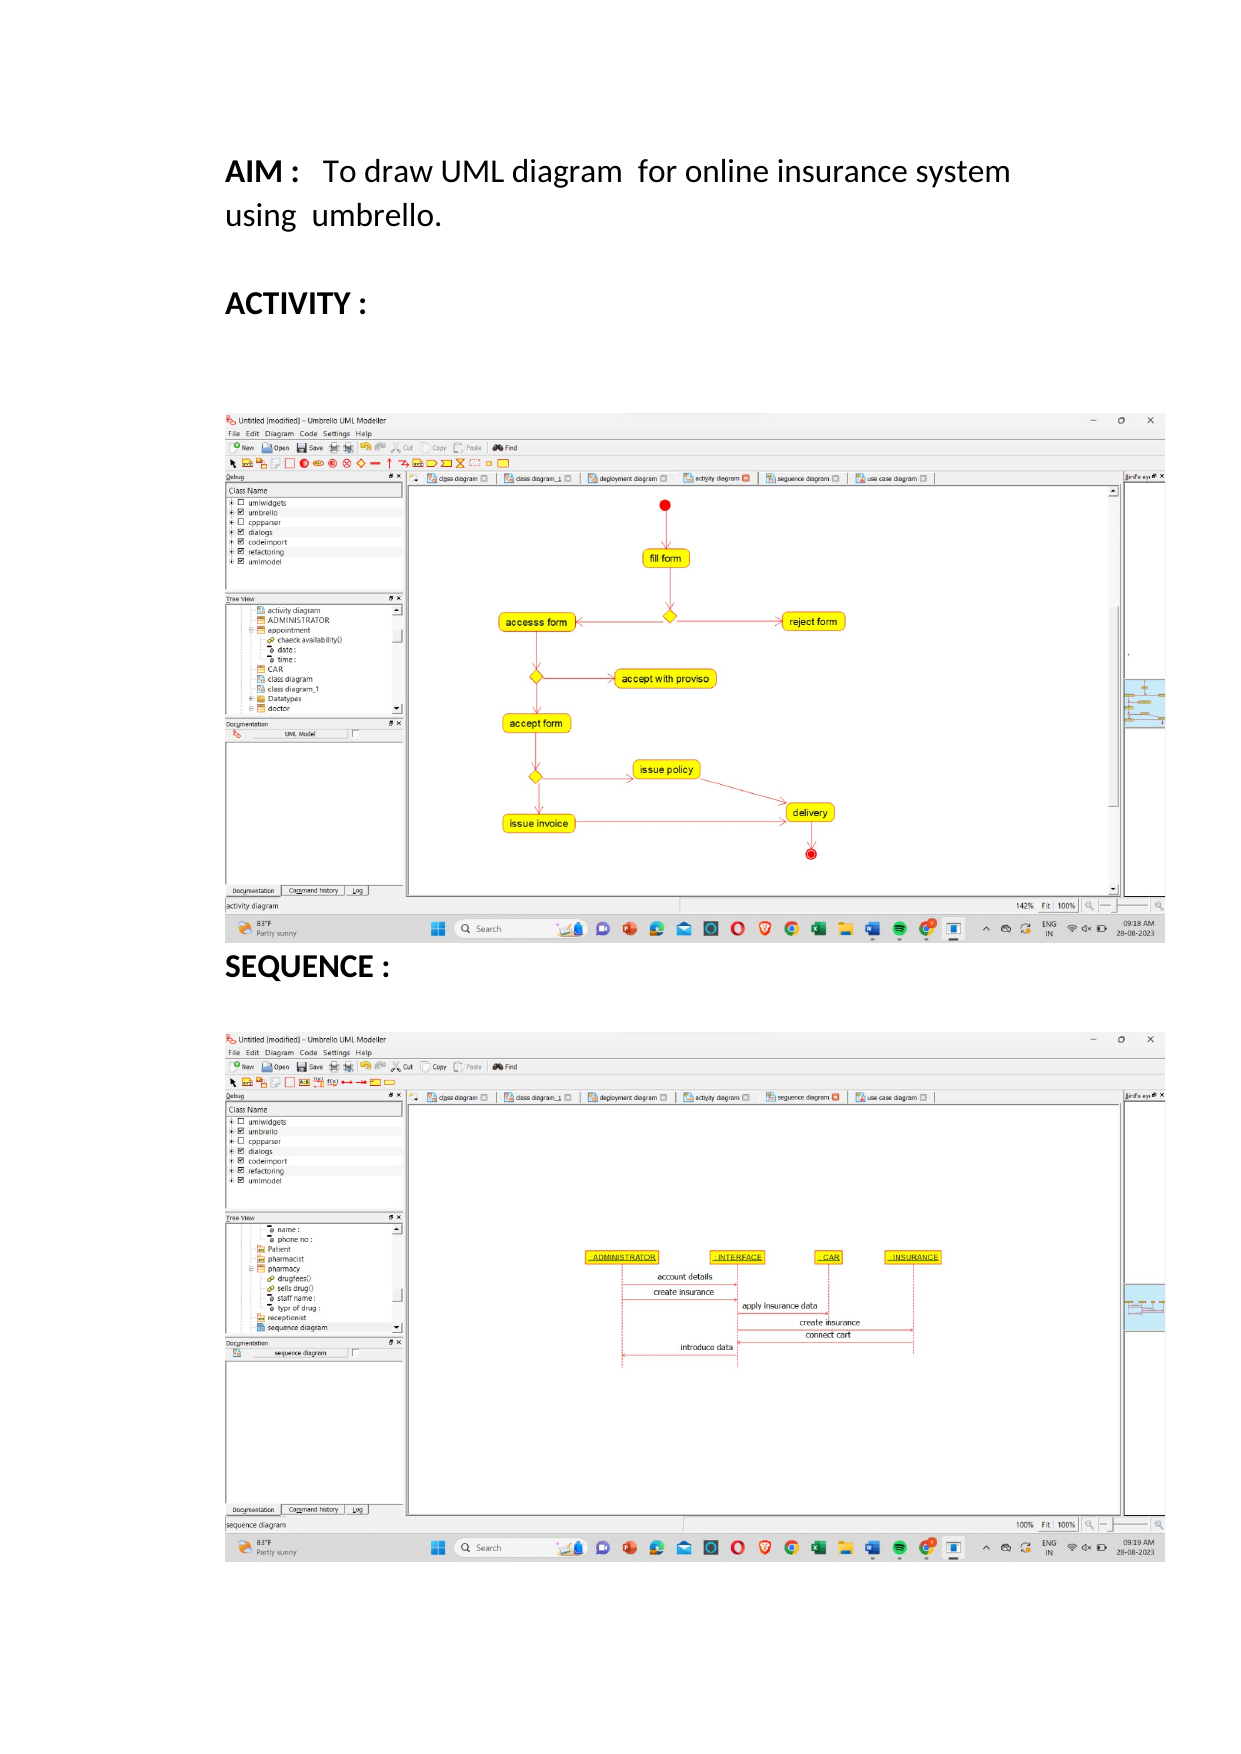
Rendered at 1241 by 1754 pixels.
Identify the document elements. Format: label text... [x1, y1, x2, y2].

list SEQUENCE : [225, 945, 1090, 986]
list AIM : To draw UML diagram for online insurance system using umbrello. [225, 150, 1090, 235]
picture [225, 1032, 1166, 1562]
list ACTIVITY : [225, 282, 1090, 323]
picture [225, 413, 1166, 943]
